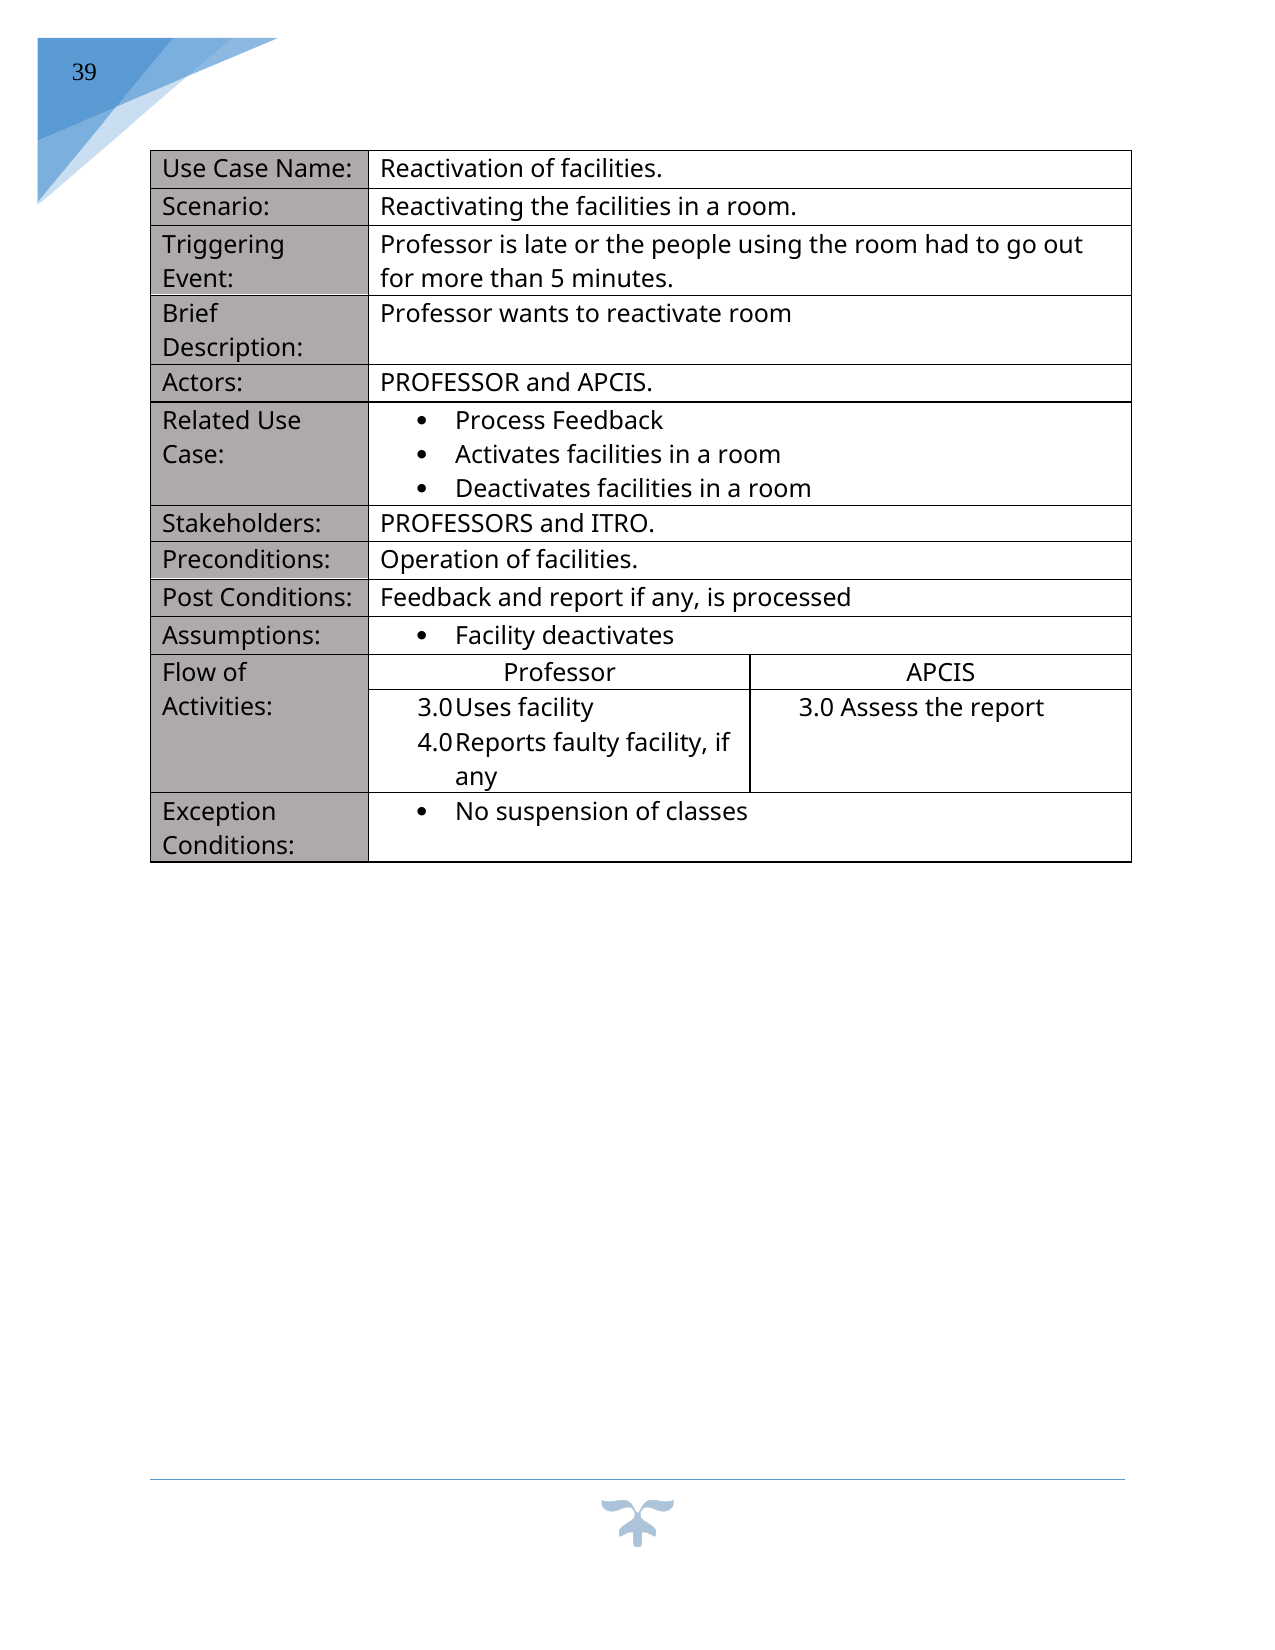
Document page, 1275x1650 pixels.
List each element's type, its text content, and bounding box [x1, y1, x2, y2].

table_cell APCIS [751, 655, 1131, 689]
table_cell Scenario: [151, 189, 368, 225]
table_cell PROFESSOR and APCIS. [369, 365, 1131, 401]
table_cell Feedback and report if any, is processed [369, 580, 1131, 616]
table_cell Triggering Event: [151, 226, 368, 294]
table_cell Reactivating the facilities in a room. [369, 189, 1131, 225]
table_cell No suspension of classes [369, 793, 1131, 861]
table_cell Professor wants to reactivate room [369, 296, 1131, 364]
table_cell Process Feedback Activates facilities in a room Deactivates facilities in a room [369, 403, 1131, 505]
table_cell Actors: [151, 365, 368, 401]
table_cell Flow of Activities: [151, 655, 368, 792]
table_cell Assumptions: [151, 617, 368, 654]
table_cell Stakeholders: [151, 506, 368, 541]
table_cell Brief Description: [151, 296, 368, 364]
table_header Use Case Name: [151, 151, 368, 188]
table_cell Operation of facilities. [369, 542, 1131, 578]
picture [37, 37, 279, 206]
table_cell Preconditions: [151, 542, 368, 578]
table_cell Professor [369, 655, 749, 689]
table_cell Professor is late or the people using the room had to go out for more than 5 minutes. [369, 226, 1131, 294]
table_header Reactivation of facilities. [369, 151, 1131, 188]
table_cell PROFESSORS and ITRO. [369, 506, 1131, 541]
table_cell Facility deactivates [369, 617, 1131, 654]
table_cell Post Conditions: [151, 580, 368, 616]
table_cell Exception Conditions: [151, 793, 368, 861]
table_cell Related Use Case: [151, 403, 368, 505]
table_cell 3.0 Assess the report [751, 690, 1131, 792]
table_cell Uses facility Reports faulty facility, if any [369, 690, 749, 792]
